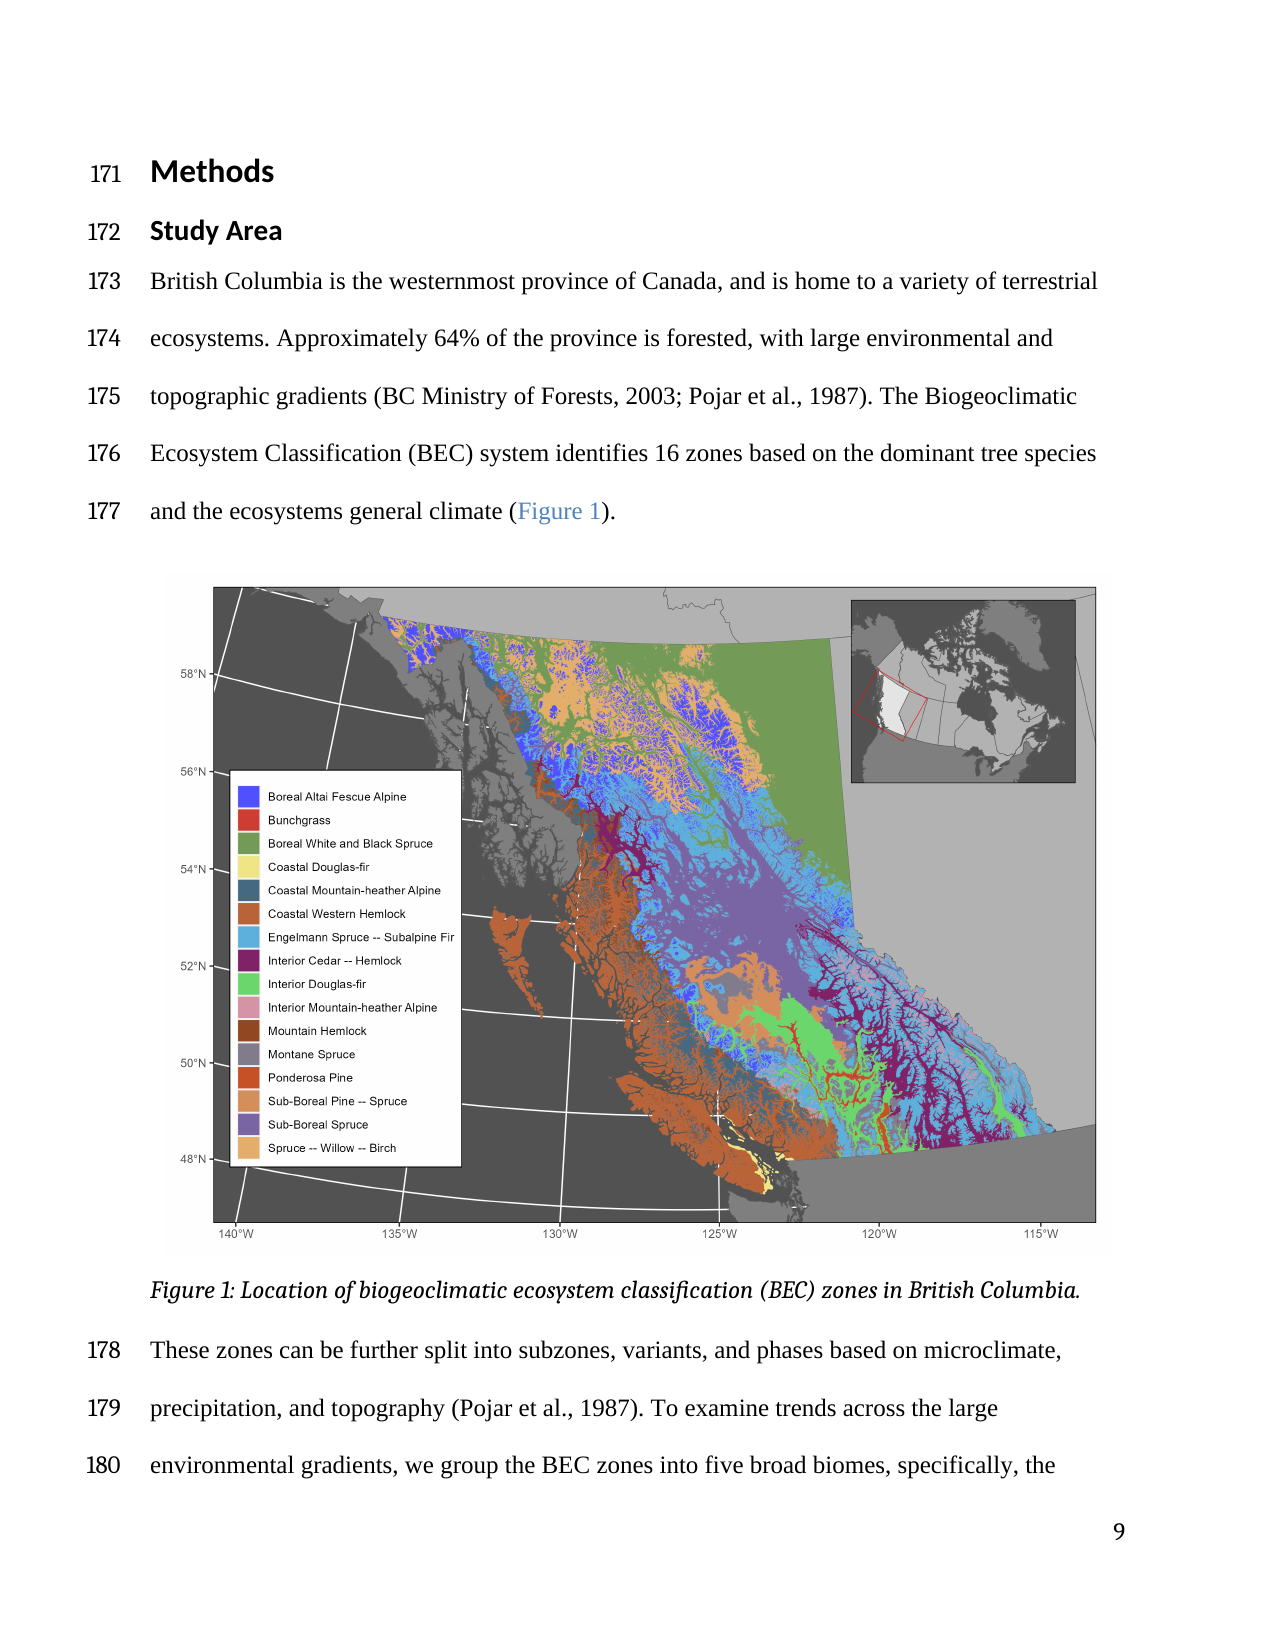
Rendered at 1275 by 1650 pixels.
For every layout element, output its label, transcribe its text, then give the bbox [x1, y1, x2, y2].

subtitle Methods [150, 150, 1125, 191]
subtitle Study Area [150, 212, 1125, 247]
table_header Figure 1: Location of biogeoclimatic ecosystem classification (BEC) zones in British Columbia. [139, 572, 1114, 1317]
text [150, 1336, 1125, 1479]
text British Columbia is the westernmost province of Canada, and is home to a variety of terrestrial ecosystems. Approximately 64% of the province is forested, with large environmental and topographic gradients (BC Ministry of Forests, 2003; Pojar et al., 1987). The Biogeoclimatic Ecosystem Classification (BEC) system identifies 16 zones based on the dominant tree species and the ecosystems general climate (Figure 1). [150, 266, 1125, 525]
picture [150, 572, 1114, 1255]
